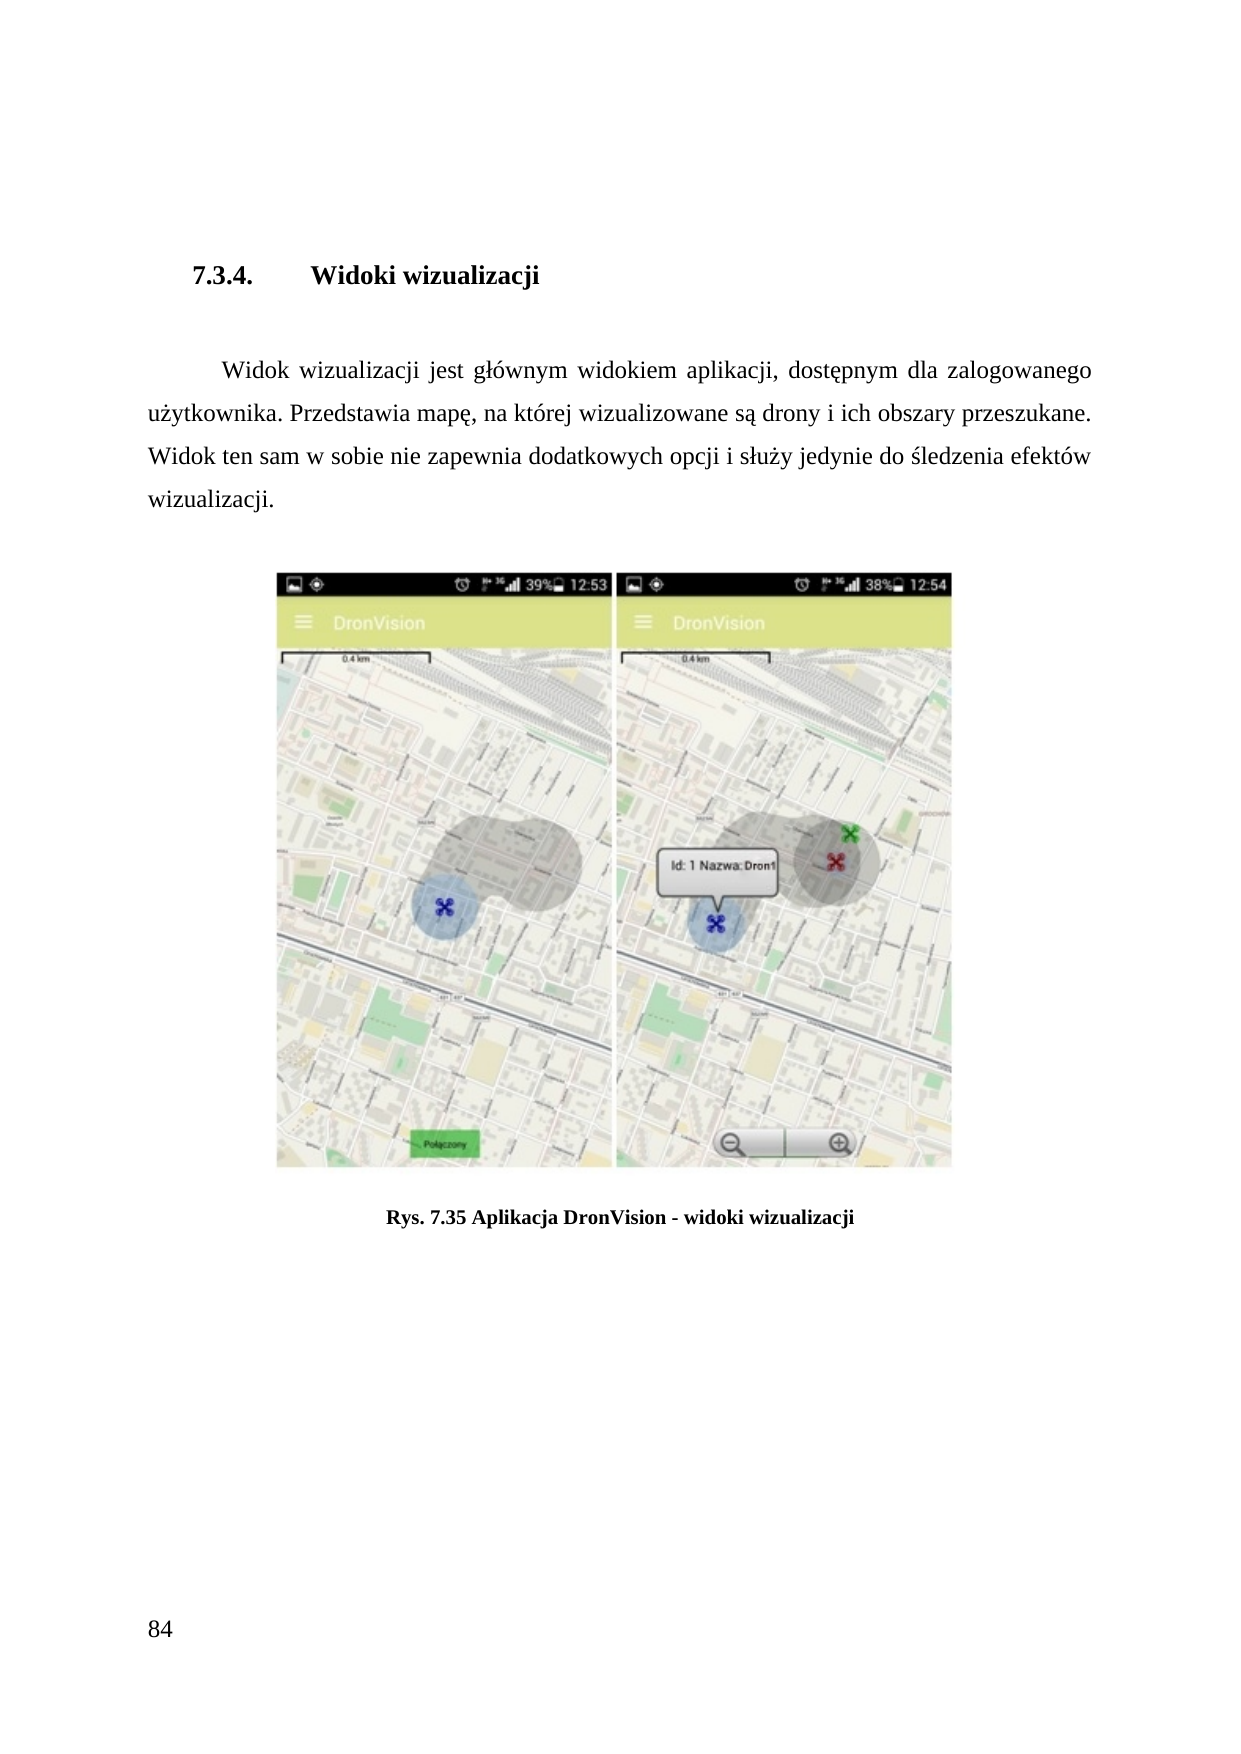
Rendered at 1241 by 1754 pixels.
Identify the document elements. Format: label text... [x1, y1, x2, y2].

picture [274, 570, 966, 1191]
text Widok wizualizacji jest głównym widokiem aplikacji, dostępnym dla zalogowanego użytkownika. Przedstawia mapę, na której wizualizowane są drony i ich obszary przeszukane. Widok ten sam w sobie nie zapewnia dodatkowych opcji i służy jedynie do śledzenia efektów wizualizacji. [148, 355, 1092, 513]
subtitle Widoki wizualizacji [192, 259, 1092, 290]
